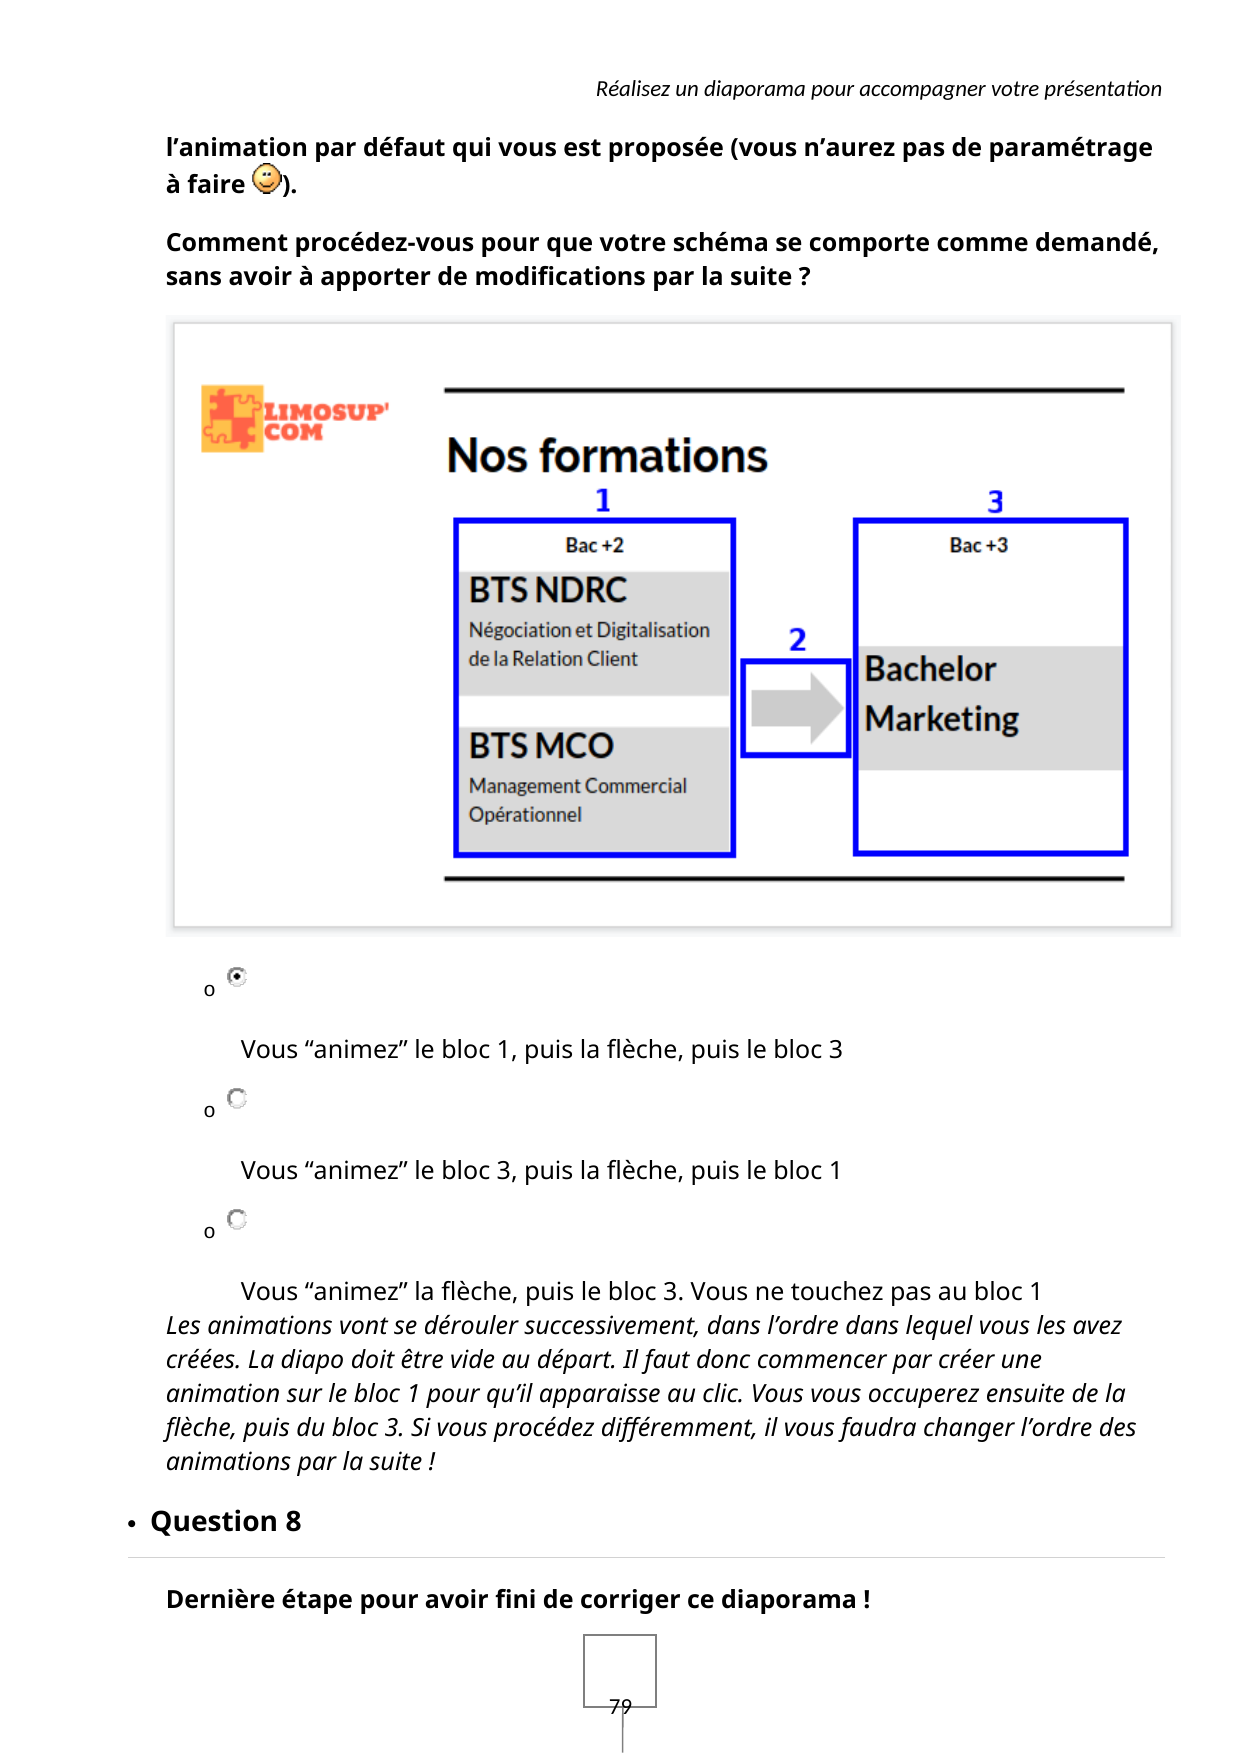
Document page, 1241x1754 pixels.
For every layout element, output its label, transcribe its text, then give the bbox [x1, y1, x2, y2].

picture [165, 315, 1181, 937]
picture [252, 163, 282, 194]
text Vous “animez” le bloc 1, puis la flèche, puis le bloc 3 [241, 1031, 1165, 1065]
text Dernière étape pour avoir fini de corriger ce diaporama ! [166, 1581, 1165, 1616]
text Vous “animez” le bloc 3, puis la flèche, puis le bloc 1 [241, 1152, 1165, 1187]
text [166, 130, 1165, 201]
text Comment procédez-vous pour que votre schéma se comporte comme demandé, sans avoir à apporter de modifications par la suite ? [166, 224, 1165, 292]
text Les animations vont se dérouler successivement, dans l’ordre dans lequel vous les avez créées. La diapo doit être vide au départ. Il faut donc commencer par créer une animation sur le bloc 1 pour qu’il apparaisse au clic. Vous vous occuperez ensuite de la flèche, puis du bloc 3. Si vous procédez différemment, il vous faudra changer l’ordre des animations par la suite ! [166, 1308, 1165, 1478]
text Vous “animez” la flèche, puis le bloc 3. Vous ne touchez pas au bloc 1 [241, 1274, 1165, 1308]
subtitle Question 8 [128, 1501, 1165, 1557]
